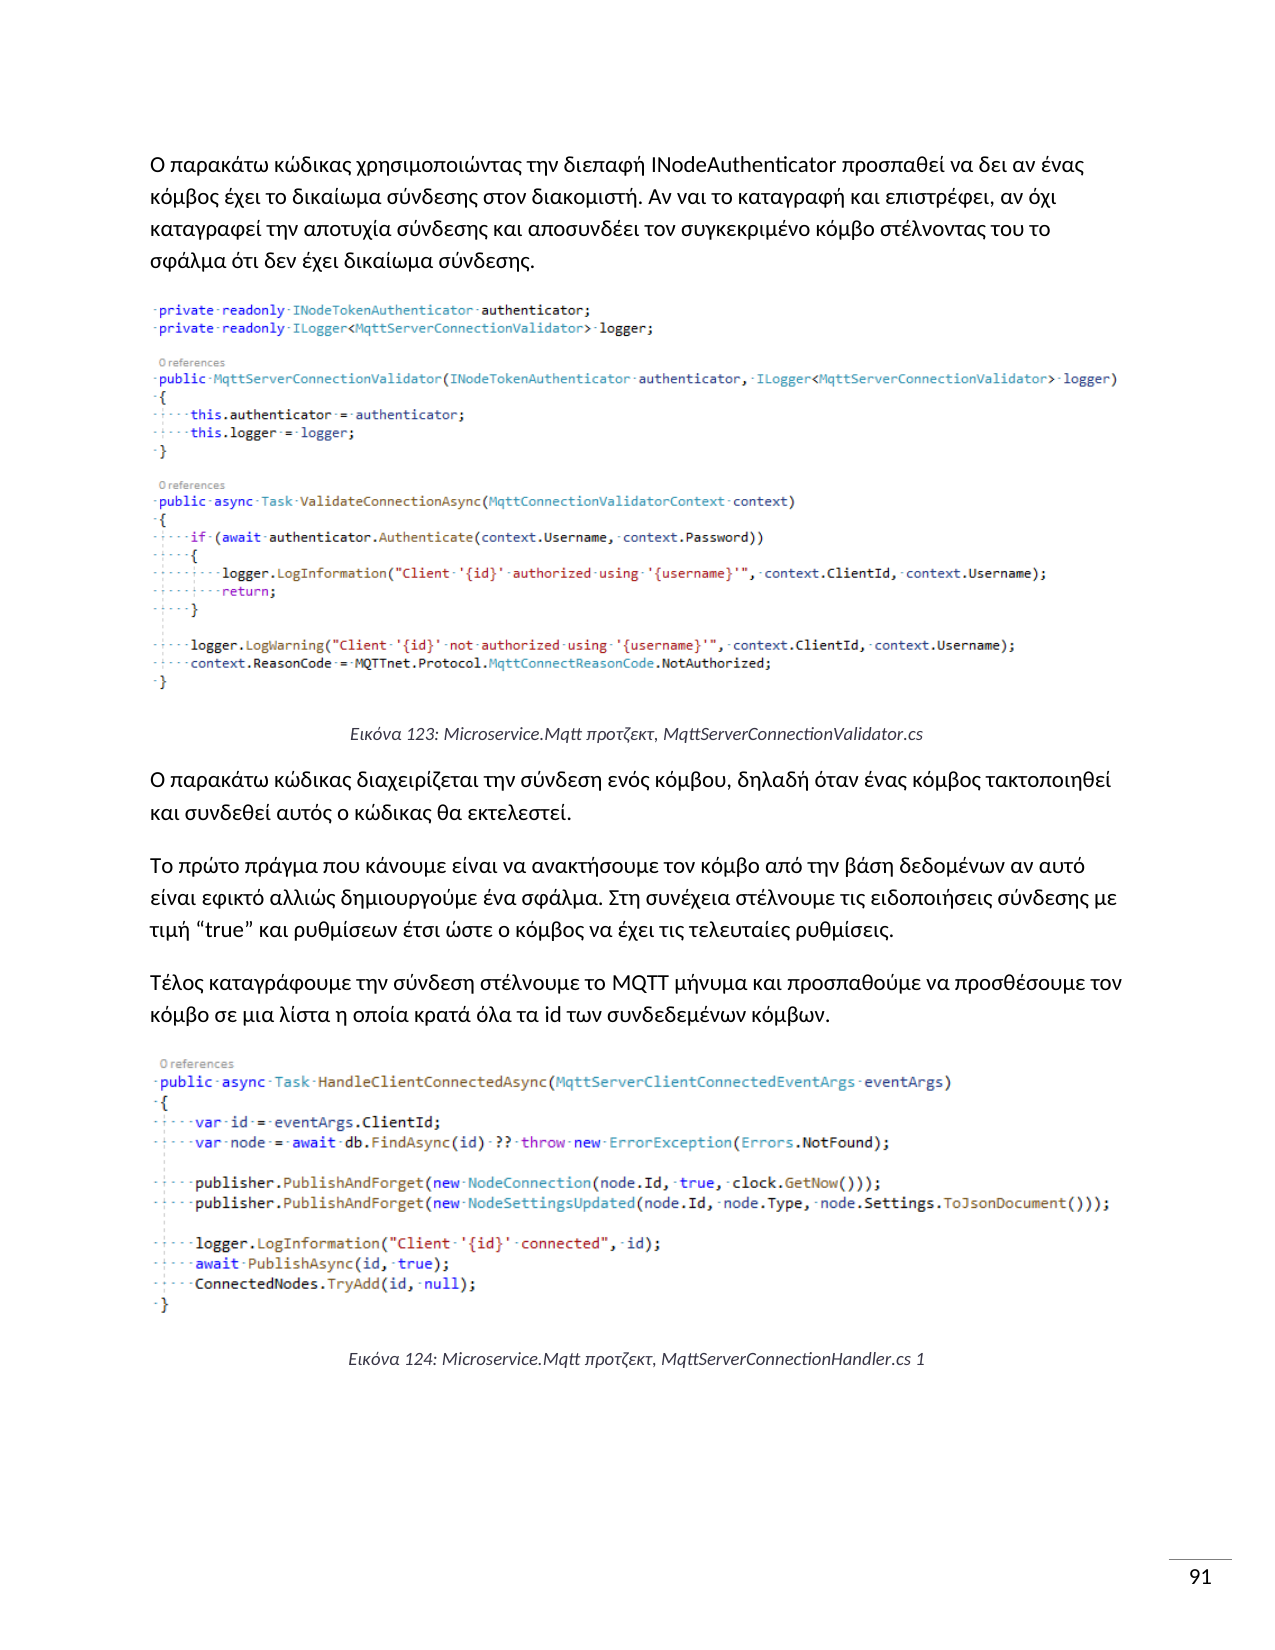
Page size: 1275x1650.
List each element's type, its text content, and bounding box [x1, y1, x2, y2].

text Εικόνα 123: Microservice.Mqtt προτζεκτ, MqttServerConnectionValidator.cs [150, 722, 1125, 745]
text Ο παρακάτω κώδικας χρησιμοποιώντας την διεπαφή INodeAuthenticator προσπαθεί να δει αν ένας κόμβος έχει το δικαίωμα σύνδεσης στον διακομιστή. Αν ναι το καταγραφή και επιστρέφει, αν όχι καταγραφεί την αποτυχία σύνδεσης και αποσυνδέει τον συγκεκριμένο κόμβο στέλνοντας του το σφάλμα ότι δεν έχει δικαίωμα σύνδεσης. [150, 150, 1125, 274]
picture [150, 1053, 1125, 1323]
text Τέλος καταγράφουμε την σύνδεση στέλνουμε το MQTT μήνυμα και προσπαθούμε να προσθέσουμε τον κόμβο σε μια λίστα η οποία κρατά όλα τα id των συνδεδεμένων κόμβων. [150, 968, 1125, 1028]
text Το πρώτο πράγμα που κάνουμε είναι να ανακτήσουμε τον κόμβο από την βάση δεδομένων αν αυτό είναι εφικτό αλλιώς δημιουργούμε ένα σφάλμα. Στη συνέχεια στέλνουμε τις ειδοποιήσεις σύνδεσης με τιμή “true” και ρυθμίσεων έτσι ώστε ο κόμβος να έχει τις τελευταίες ρυθμίσεις. [150, 851, 1125, 943]
text Εικόνα 124: Microservice.Mqtt προτζεκτ, MqttServerConnectionHandler.cs 1 [150, 1347, 1125, 1370]
picture [150, 299, 1125, 697]
text Ο παρακάτω κώδικας διαχειρίζεται την σύνδεση ενός κόμβου, δηλαδή όταν ένας κόμβος τακτοποιηθεί και συνδεθεί αυτός ο κώδικας θα εκτελεστεί. [150, 766, 1125, 826]
